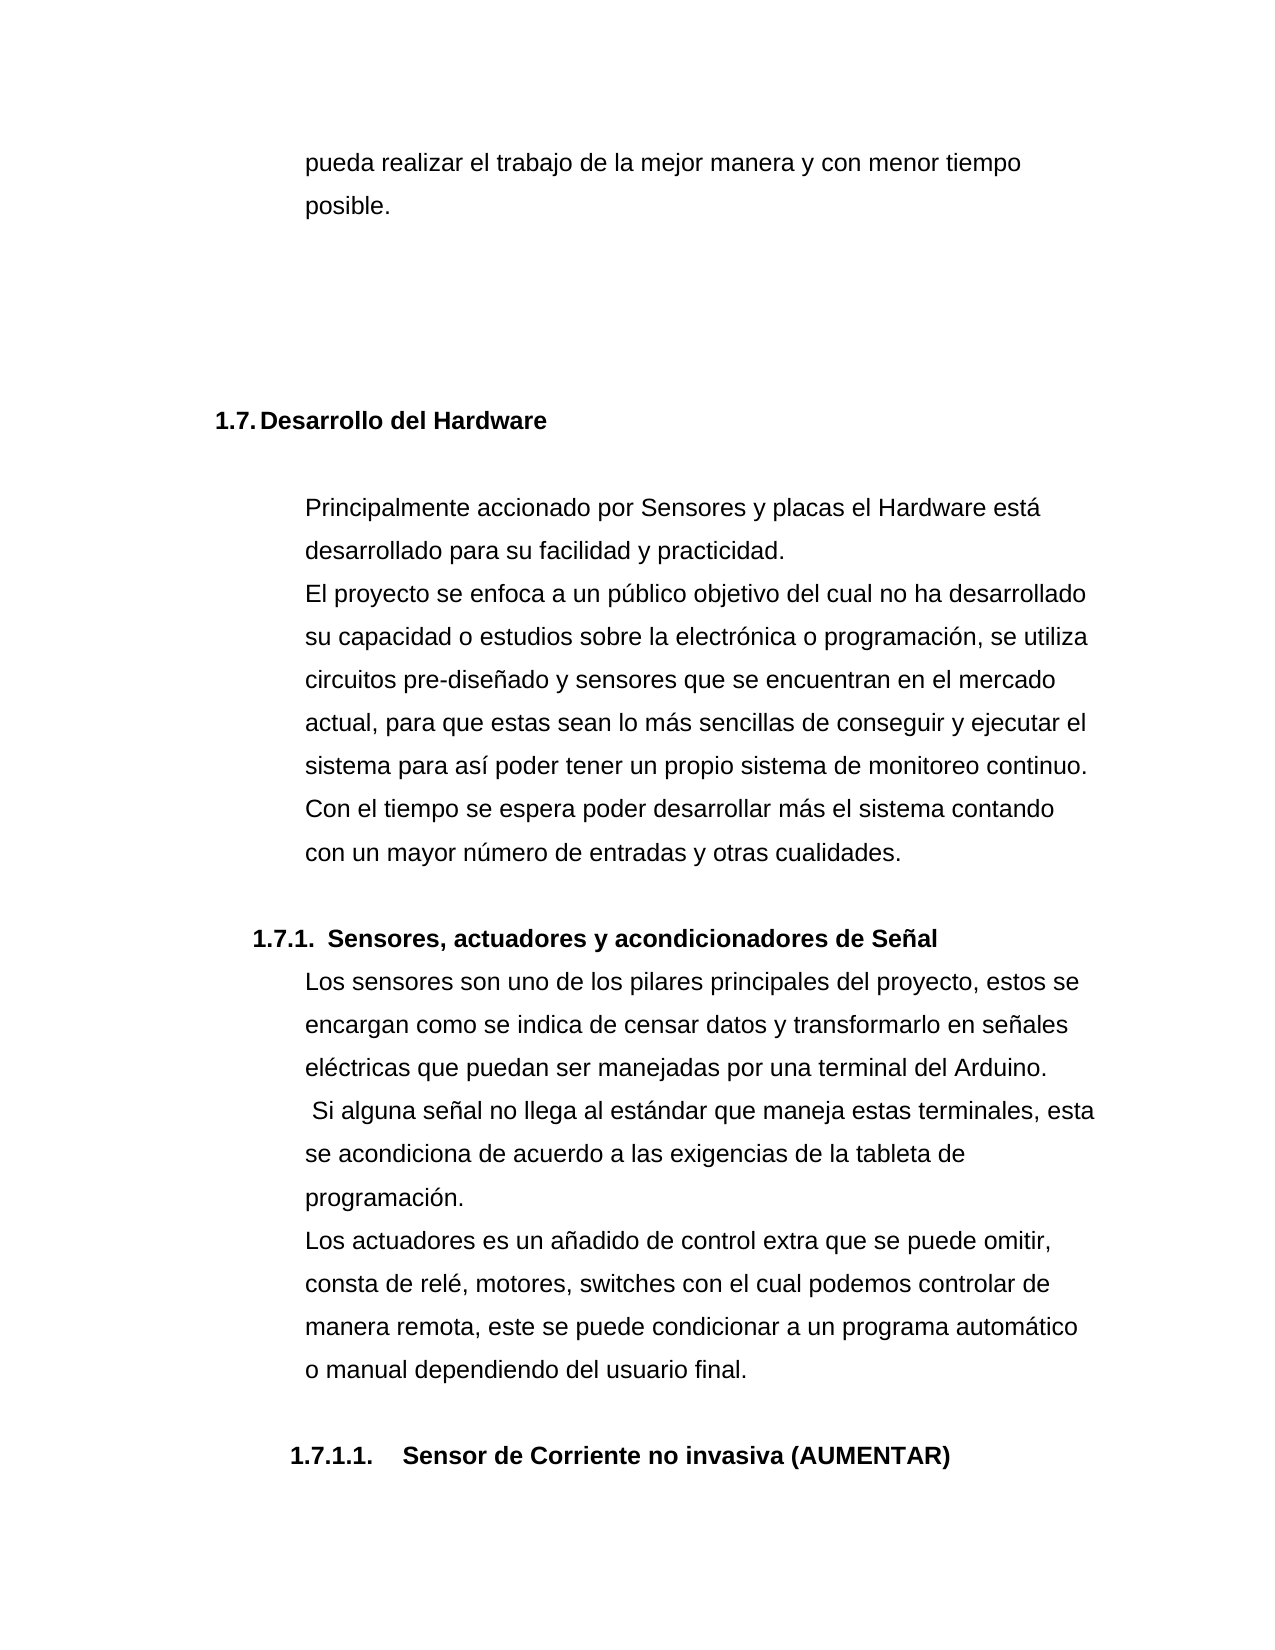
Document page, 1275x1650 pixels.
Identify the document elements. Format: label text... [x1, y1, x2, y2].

text Los sensores son uno de los pilares principales del proyecto, estos se encargan como se indica de censar datos y transformarlo en señales eléctricas que puedan ser manejadas por una terminal del Arduino. [305, 967, 1098, 1082]
text Si alguna señal no llega al estándar que maneja estas terminales, esta se acondiciona de acuerdo a las exigencias de la tableta de programación. [305, 1096, 1098, 1211]
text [305, 148, 1098, 219]
text El proyecto se enfoca a un público objetivo del cual no ha desarrollado su capacidad o estudios sobre la electrónica o programación, se utiliza circuitos pre-diseñado y sensores que se encuentran en el mercado actual, para que estas sean lo más sencillas de conseguir y ejecutar el sistema para así poder tener un propio sistema de monitoreo continuo. [305, 579, 1098, 780]
text Los actuadores es un añadido de control extra que se puede omitir, consta de relé, motores, switches con el cual podemos controlar de manera remota, este se puede condicionar a un programa automático o manual dependiendo del usuario final. [305, 1226, 1098, 1384]
list Sensor de Corriente no invasiva (AUMENTAR) [290, 1441, 1098, 1470]
list Sensores, actuadores y acondicionadores de Señal [252, 924, 1098, 953]
list Desarrollo del Hardware [215, 406, 1098, 435]
text Con el tiempo se espera poder desarrollar más el sistema contando con un mayor número de entradas y otras cualidades. [305, 794, 1098, 866]
text Principalmente accionado por Sensores y placas el Hardware está desarrollado para su facilidad y practicidad. [305, 493, 1098, 564]
